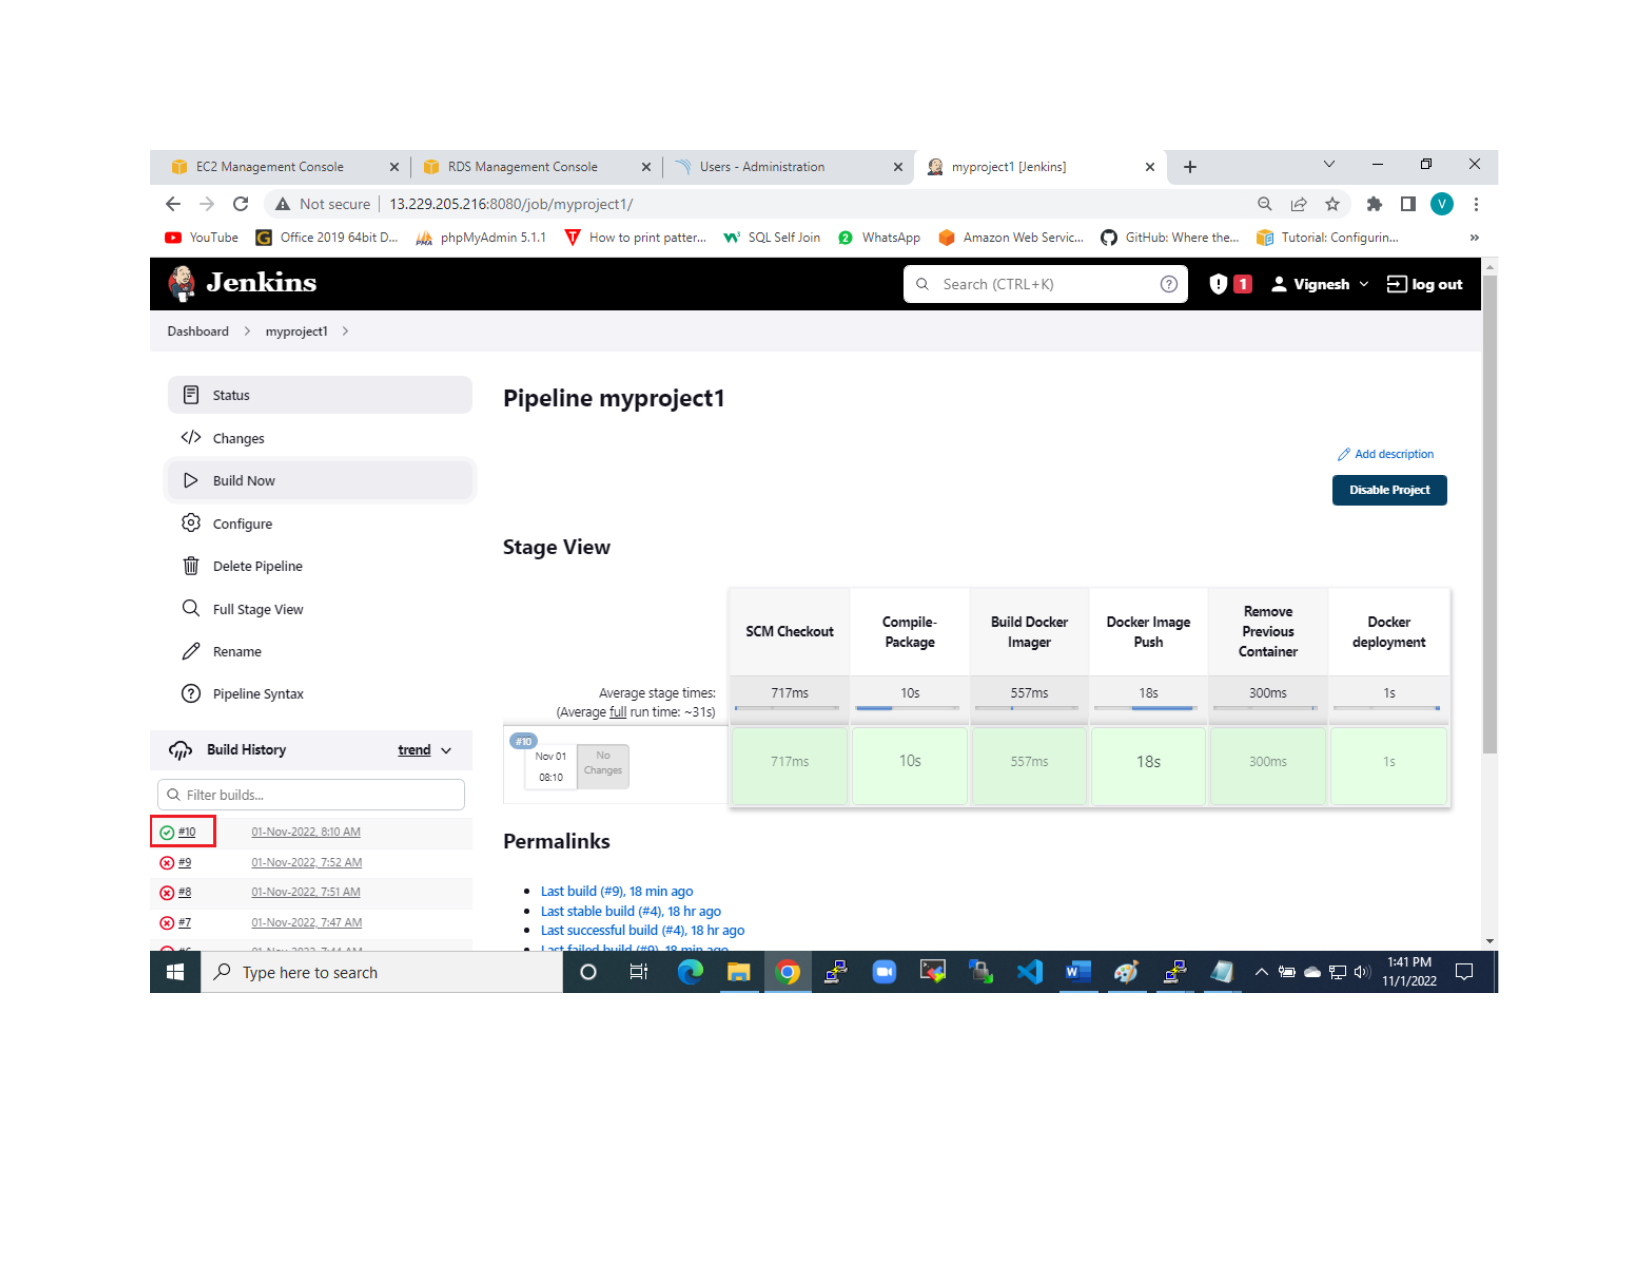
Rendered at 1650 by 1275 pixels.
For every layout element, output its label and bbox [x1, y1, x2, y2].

picture [150, 150, 1499, 993]
